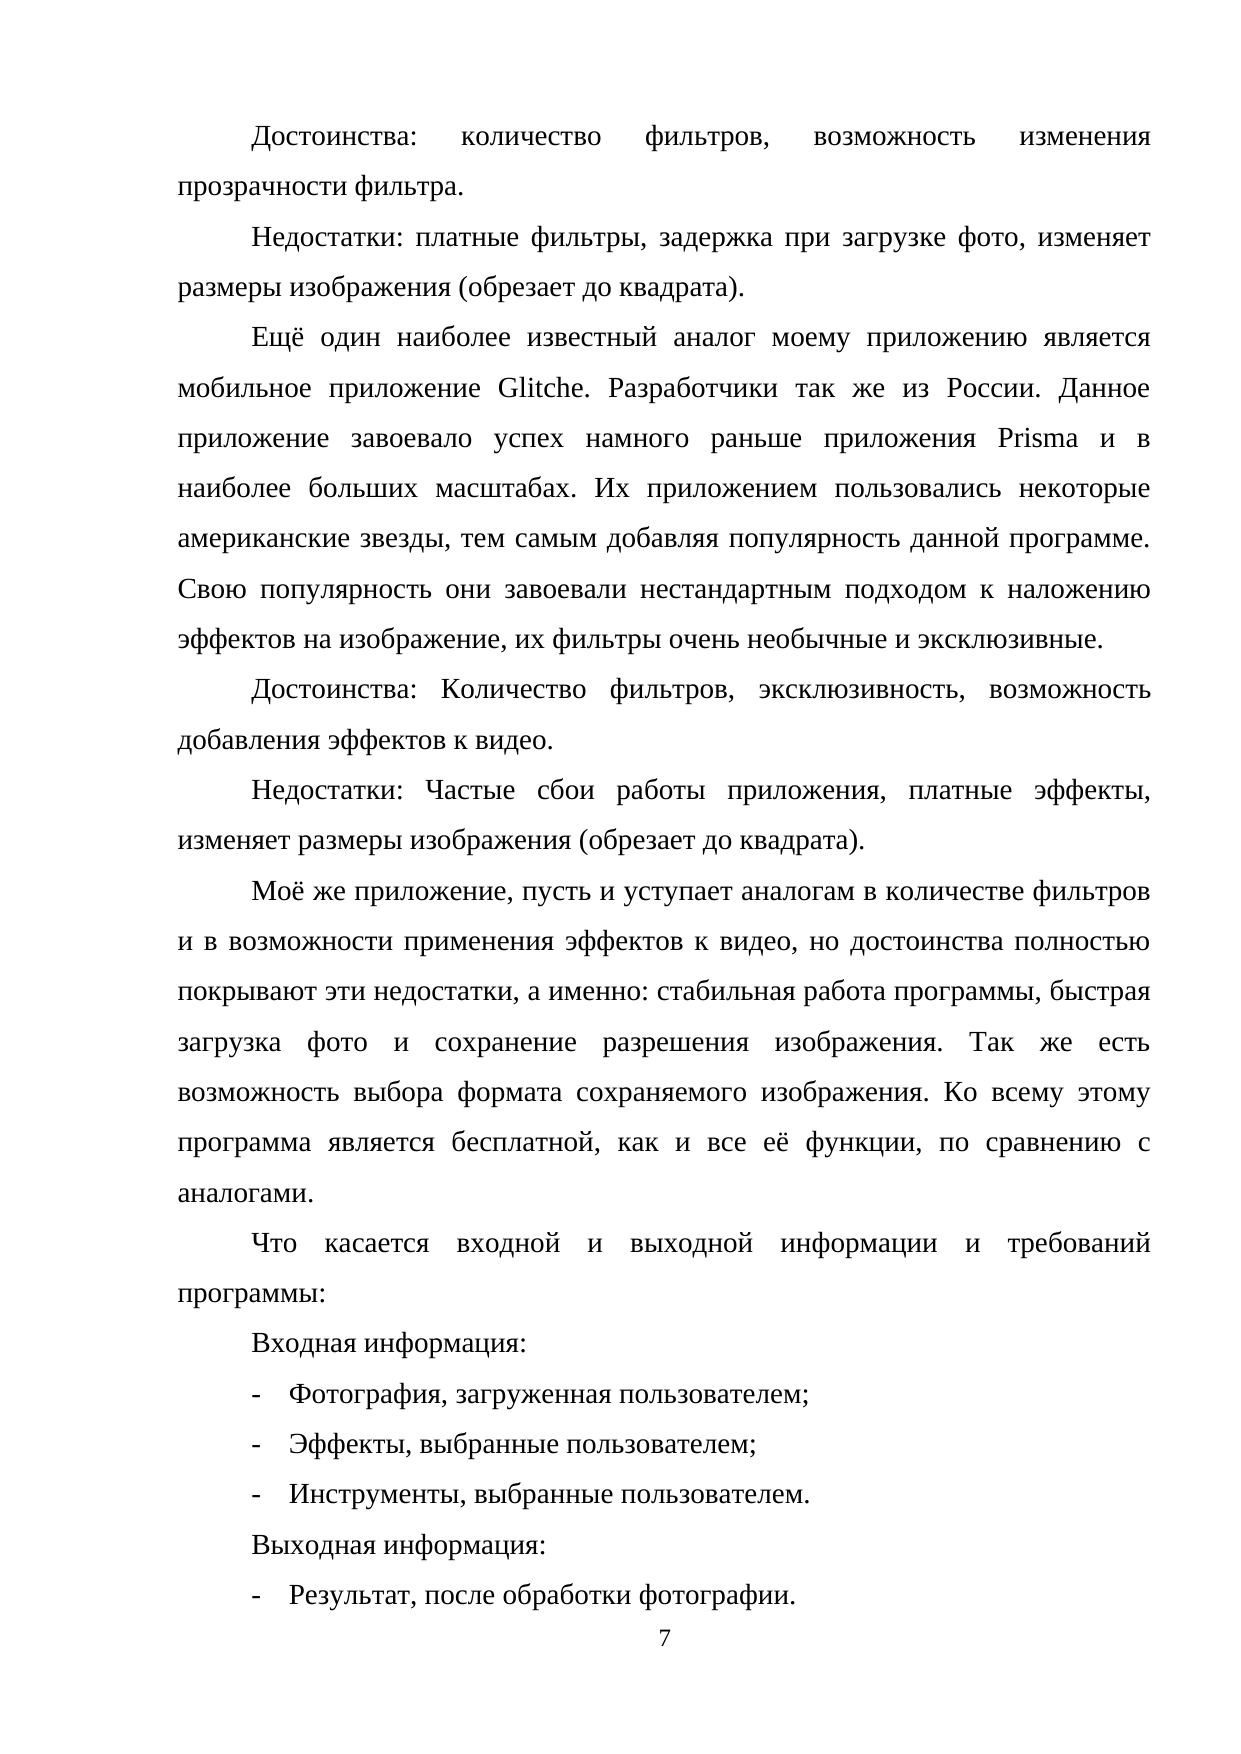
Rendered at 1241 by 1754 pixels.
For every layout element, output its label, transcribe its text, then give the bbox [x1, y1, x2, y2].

text Входная информация: [177, 1326, 1152, 1359]
text Выходная информация: [177, 1527, 1152, 1560]
text Недостатки: платные фильтры, задержка при загрузке фото, изменяет размеры изображения (обрезает до квадрата). [177, 219, 1152, 303]
text Что касается входной и выходной информации и требований программы: [177, 1225, 1152, 1309]
text Достоинства: количество фильтров, возможность изменения прозрачности фильтра. [177, 118, 1152, 202]
list Инструменты, выбранные пользователем. [251, 1477, 1152, 1510]
list Фотография, загруженная пользователем; [251, 1376, 1152, 1409]
list Эффекты, выбранные пользователем; [251, 1426, 1152, 1460]
text Моё же приложение, пусть и уступает аналогам в количестве фильтров и в возможности применения эффектов к видео, но достоинства полностью покрывают эти недостатки, а именно: стабильная работа программы, быстрая загрузка фото и сохранение разрешения изображения. Так же есть возможность выбора формата сохраняемого изображения. Ко всему этому программа является бесплатной, как и все её функции, по сравнению с аналогами. [177, 873, 1152, 1208]
list Результат, после обработки фотографии. [251, 1577, 1152, 1611]
text Достоинства: Количество фильтров, эксклюзивность, возможность добавления эффектов к видео. [177, 672, 1152, 755]
text Ещё один наиболее известный аналог моему приложению является мобильное приложение Glitche. Разработчики так же из России. Данное приложение завоевало успех намного раньше приложения Prisma и в наиболее больших масштабах. Их приложением пользовались некоторые американские звезды, тем самым добавляя популярность данной программе. Свою популярность они завоевали нестандартным подходом к наложению эффектов на изображение, их фильтры очень необычные и эксклюзивные. [177, 319, 1152, 655]
text Недостатки: Частые сбои работы приложения, платные эффекты, изменяет размеры изображения (обрезает до квадрата). [177, 772, 1152, 856]
